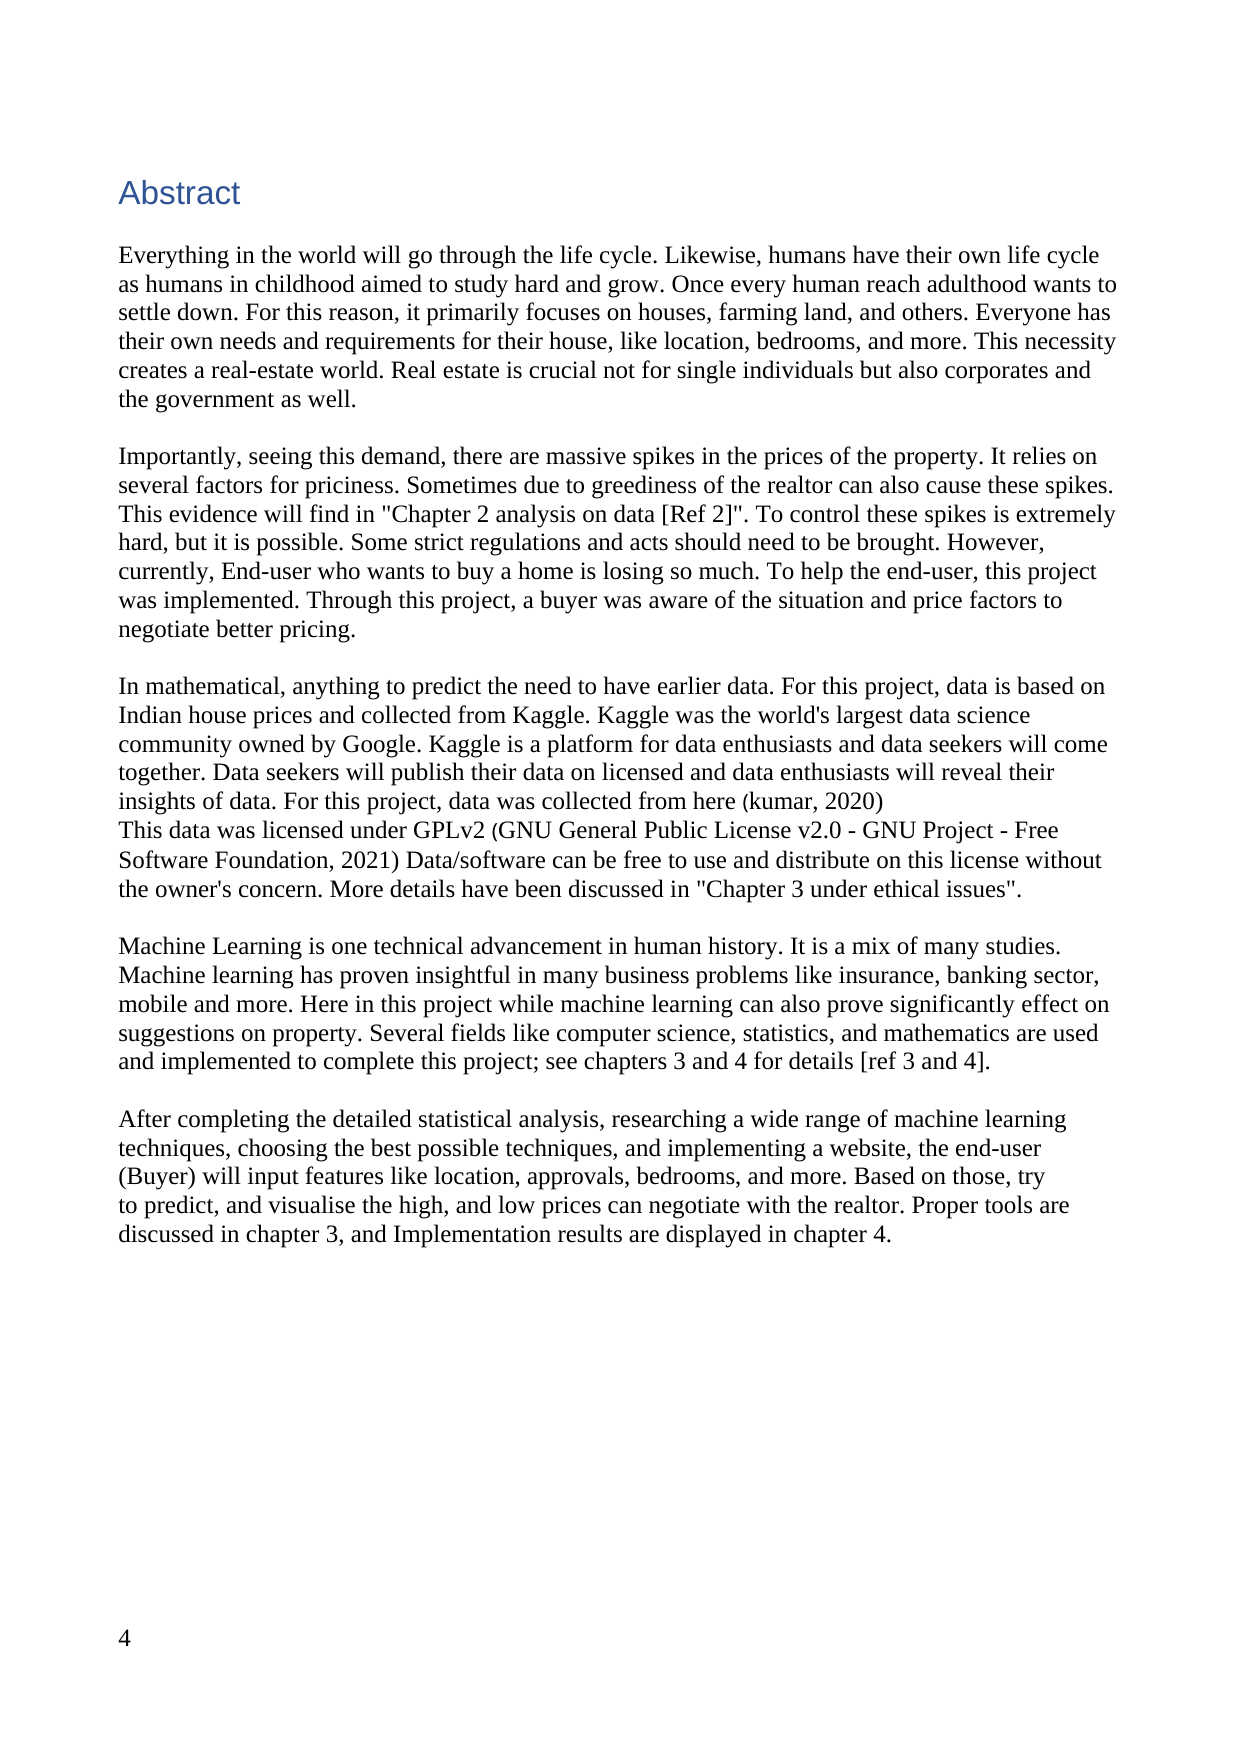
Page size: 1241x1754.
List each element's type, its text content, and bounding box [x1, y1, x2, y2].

text Everything in the world will go through the life cycle. Likewise, humans have their own life cycle as humans in childhood aimed to study hard and grow. Once every human reach adulthood wants to settle down. For this reason, it primarily focuses on houses, farming land, and others. Everyone has their own needs and requirements for their house, like location, bedrooms, and more. This necessity creates a real-estate world. Real estate is crucial not for single individuals but also corporates and the government as well. [118, 240, 1122, 412]
subtitle Abstract [118, 173, 1122, 211]
text This data was licensed under GPLv2 (GNU General Public License v2.0 - GNU Project - Free Software Foundation, 2021) Data/software can be free to use and distribute on this license without the owner's concern. More details have been discussed in "Chapter 3 under ethical issues". [118, 816, 1122, 903]
text After completing the detailed statistical analysis, researching a wide range of machine learning techniques, choosing the best possible techniques, and implementing a website, the end-user (Buyer) will input features like location, approvals, bedrooms, and more. Based on those, try to predict, and visualise the high, and low prices can negotiate with the realtor. Proper tools are discussed in chapter 3, and Implementation results are displayed in chapter 4. [118, 1104, 1122, 1248]
text Machine Learning is one technical advancement in human history. It is a mix of many studies. Machine learning has proven insightful in many business problems like insurance, banking sector, mobile and more. Here in this project while machine learning can also prove significantly effect on suggestions on property. Several fields like computer science, statistics, and mathematics are used and implemented to complete this project; see chapters 3 and 4 for details [ref 3 and 4]. [118, 931, 1122, 1075]
text In mathematical, anything to predict the need to have earlier data. For this project, data is based on Indian house prices and collected from Kaggle. Kaggle was the world's largest data science community owned by Google. Kaggle is a platform for data enthusiasts and data seekers will come together. Data seekers will publish their data on licensed and data enthusiasts will reveal their insights of data. For this project, data was collected from here (kumar, 2020) [118, 671, 1122, 816]
text Importantly, seeing this demand, there are massive spikes in the prices of the property. It relies on several factors for priciness. Sometimes due to greediness of the realtor can also cause these spikes. This evidence will find in "Chapter 2 analysis on data [Ref 2]". To control these spikes is extremely hard, but it is possible. Some strict regulations and acts should need to be brought. However, currently, End-user who wants to buy a home is losing so much. To help the end-user, this project was implemented. Through this project, a buyer was aware of the situation and price factors to negotiate better pricing. [118, 441, 1122, 642]
